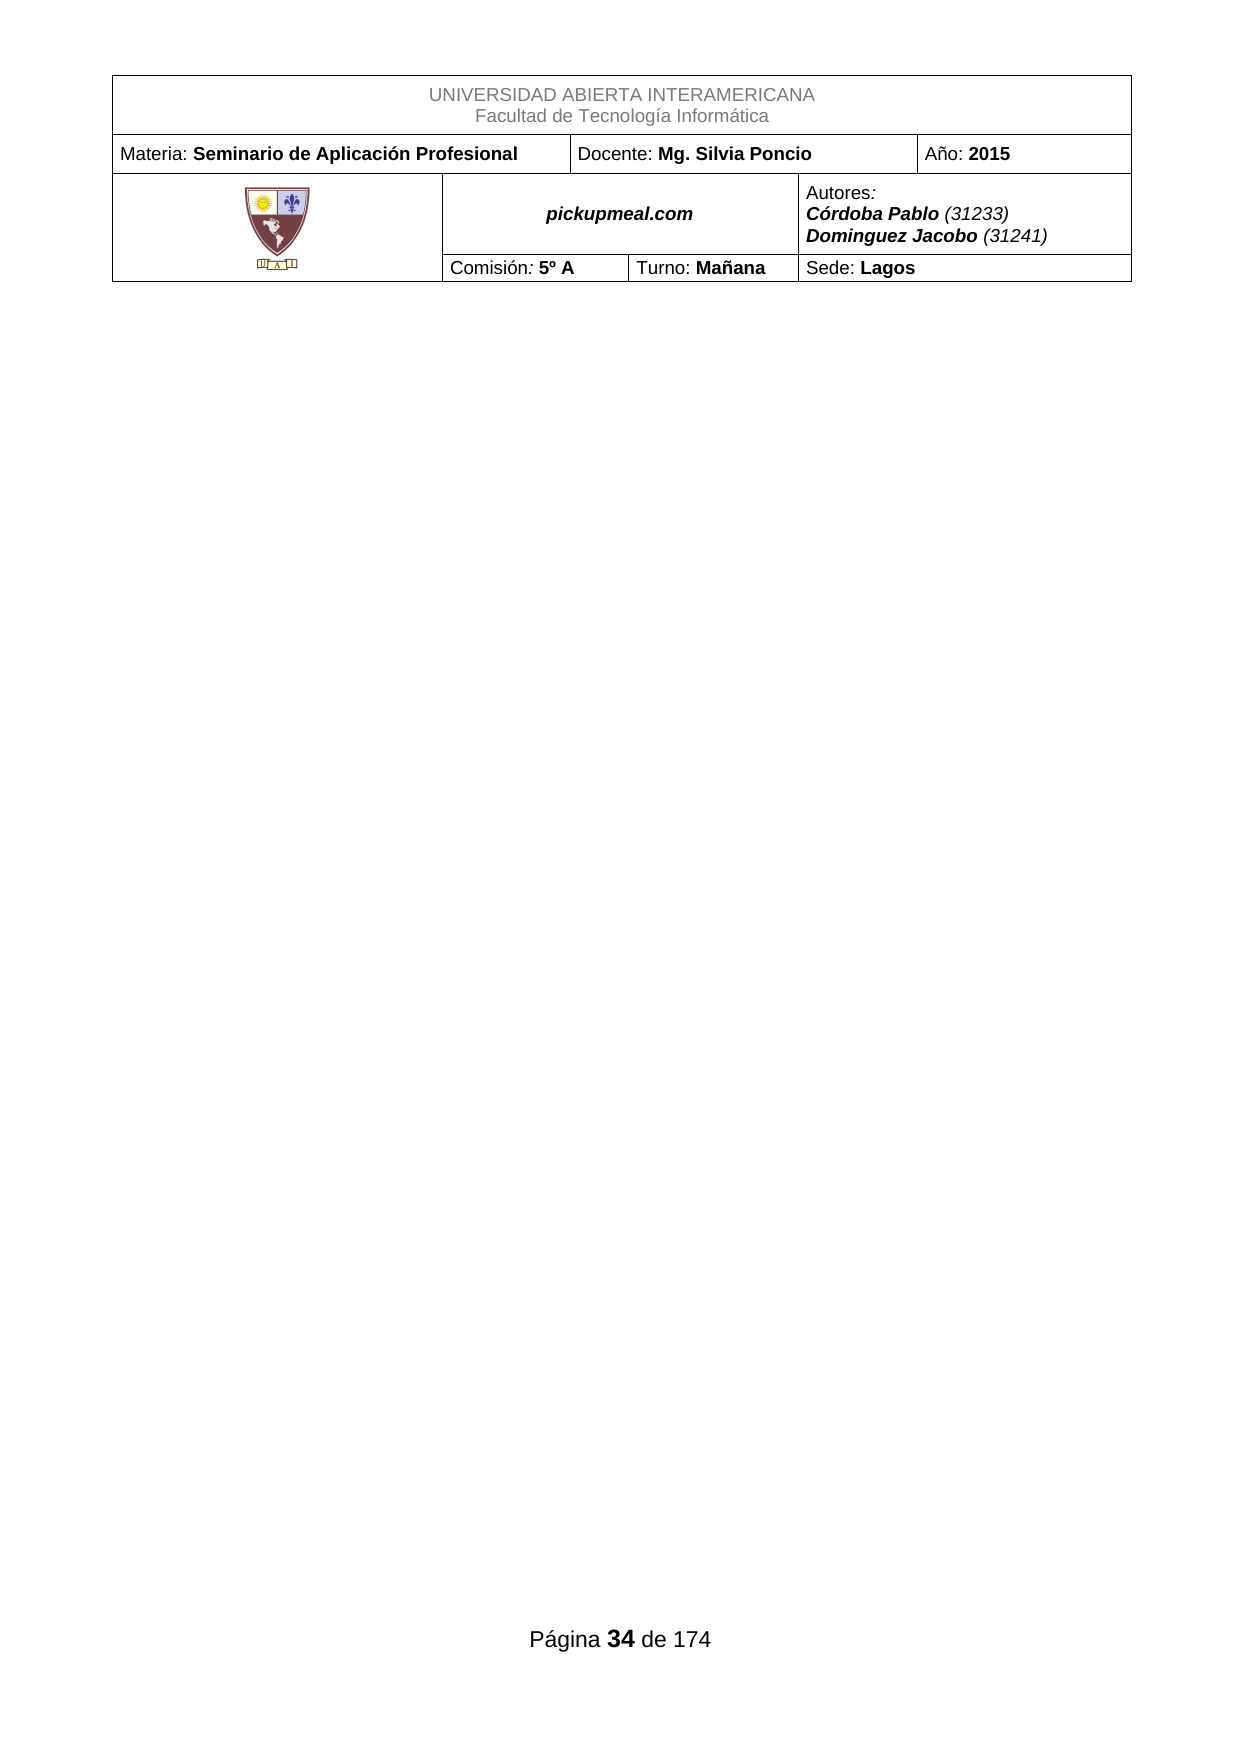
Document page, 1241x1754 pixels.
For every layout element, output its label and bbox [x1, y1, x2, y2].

picture [230, 182, 325, 273]
